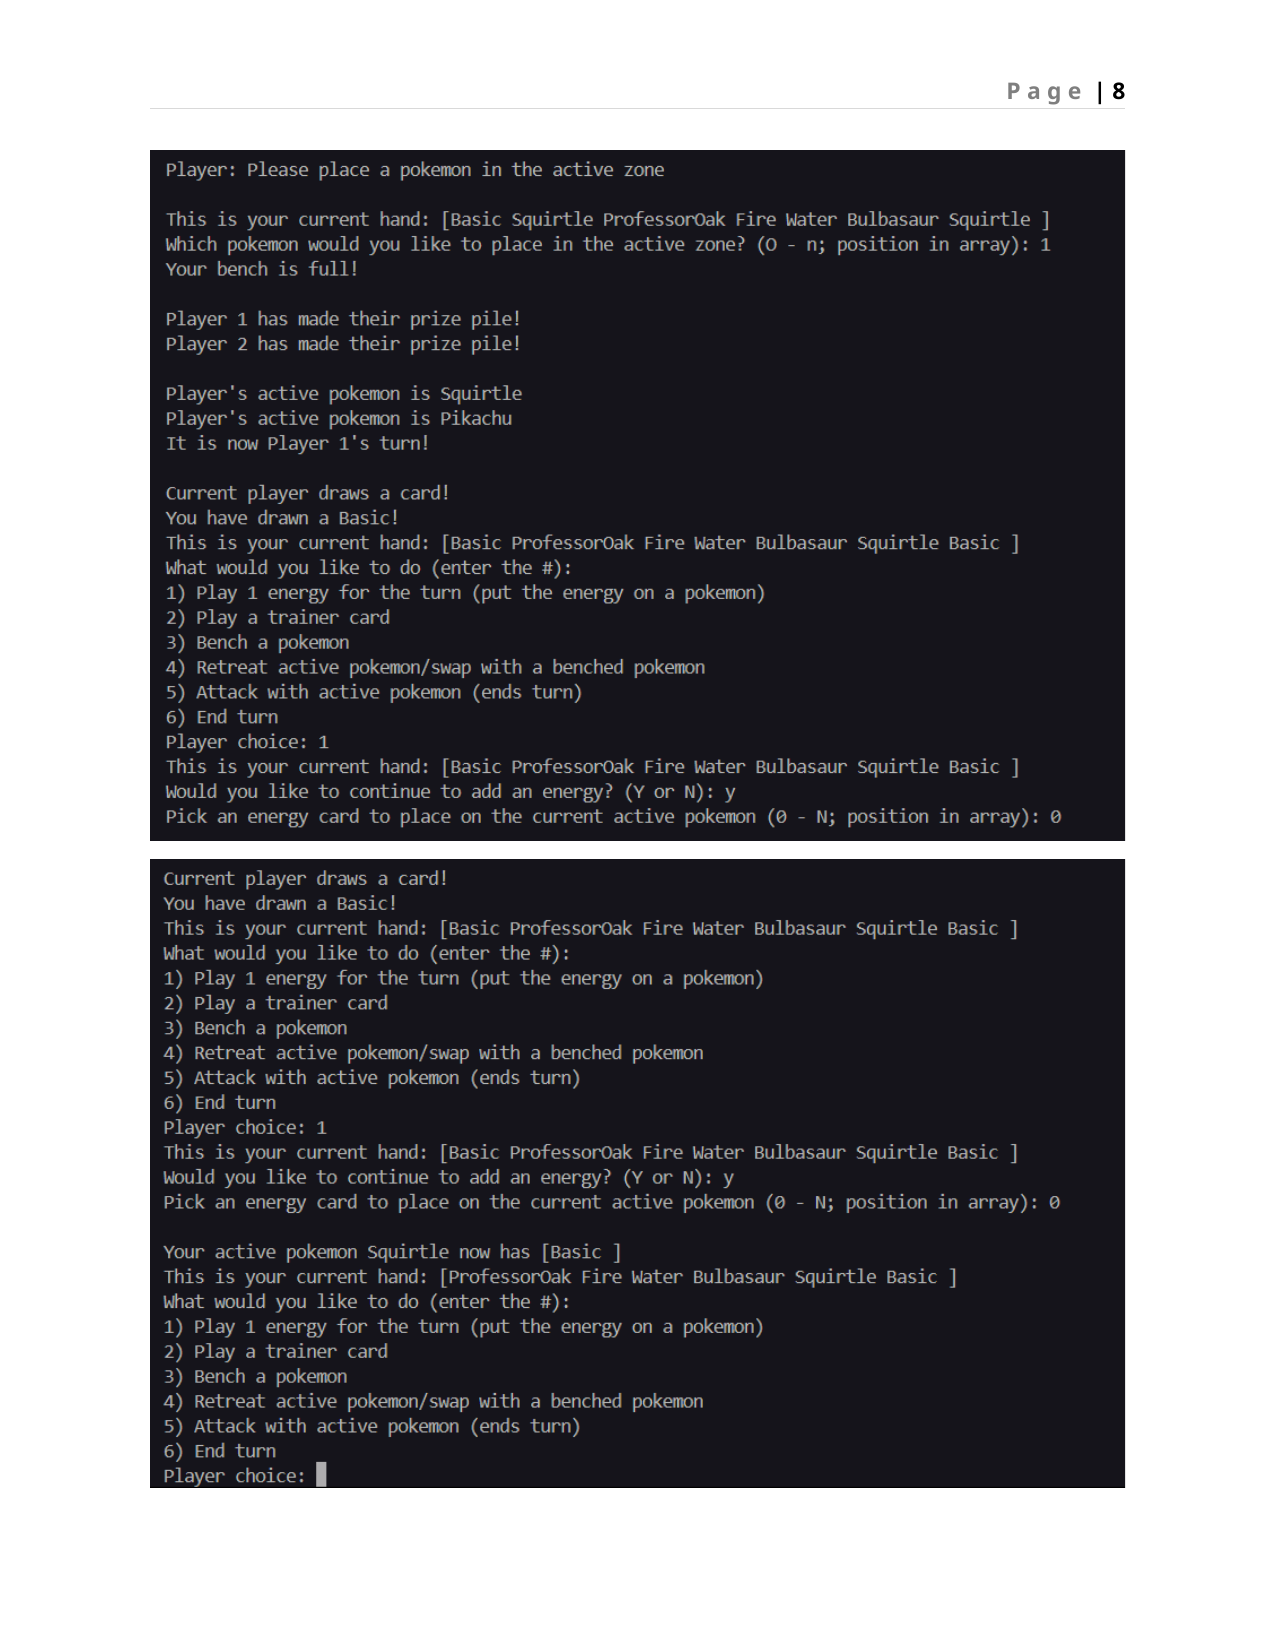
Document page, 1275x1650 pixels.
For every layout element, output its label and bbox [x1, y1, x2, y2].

picture [150, 150, 1125, 841]
picture [150, 859, 1125, 1488]
